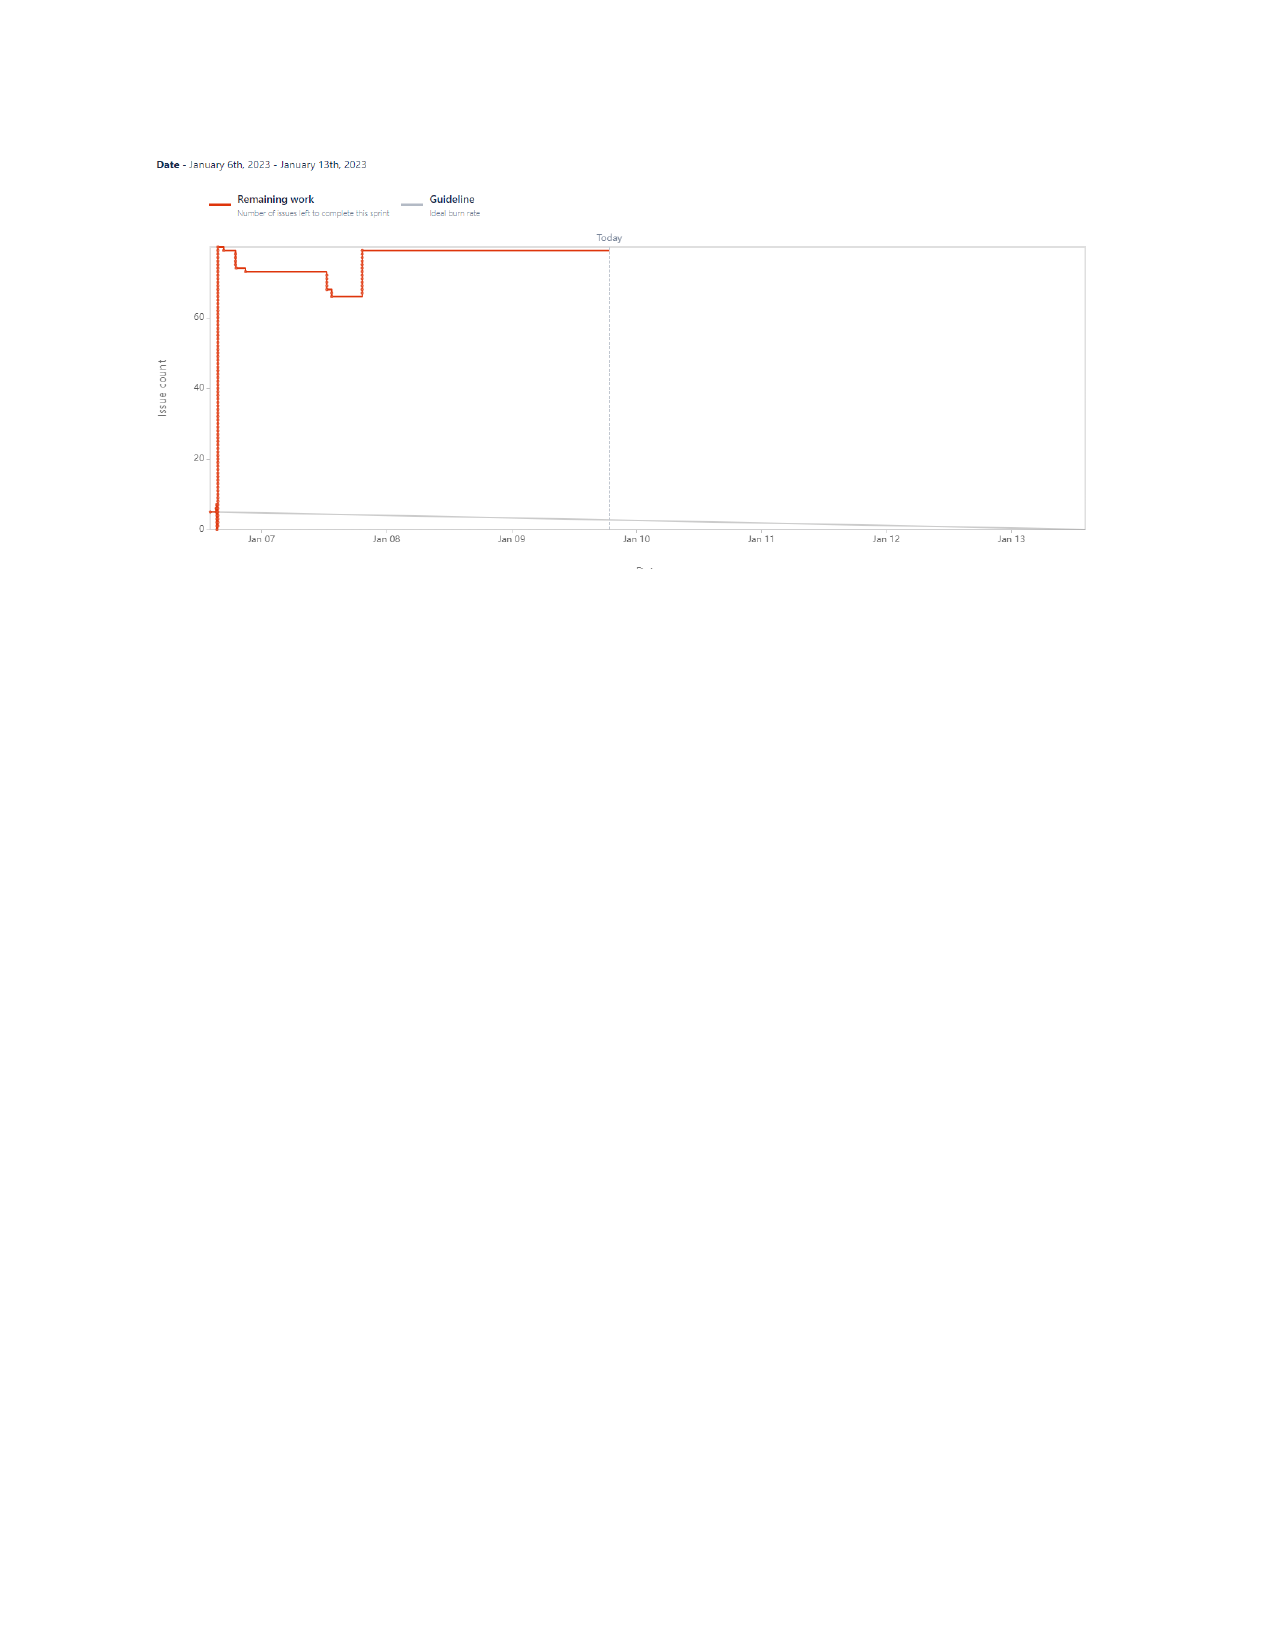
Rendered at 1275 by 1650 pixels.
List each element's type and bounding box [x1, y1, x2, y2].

picture [150, 150, 1125, 569]
